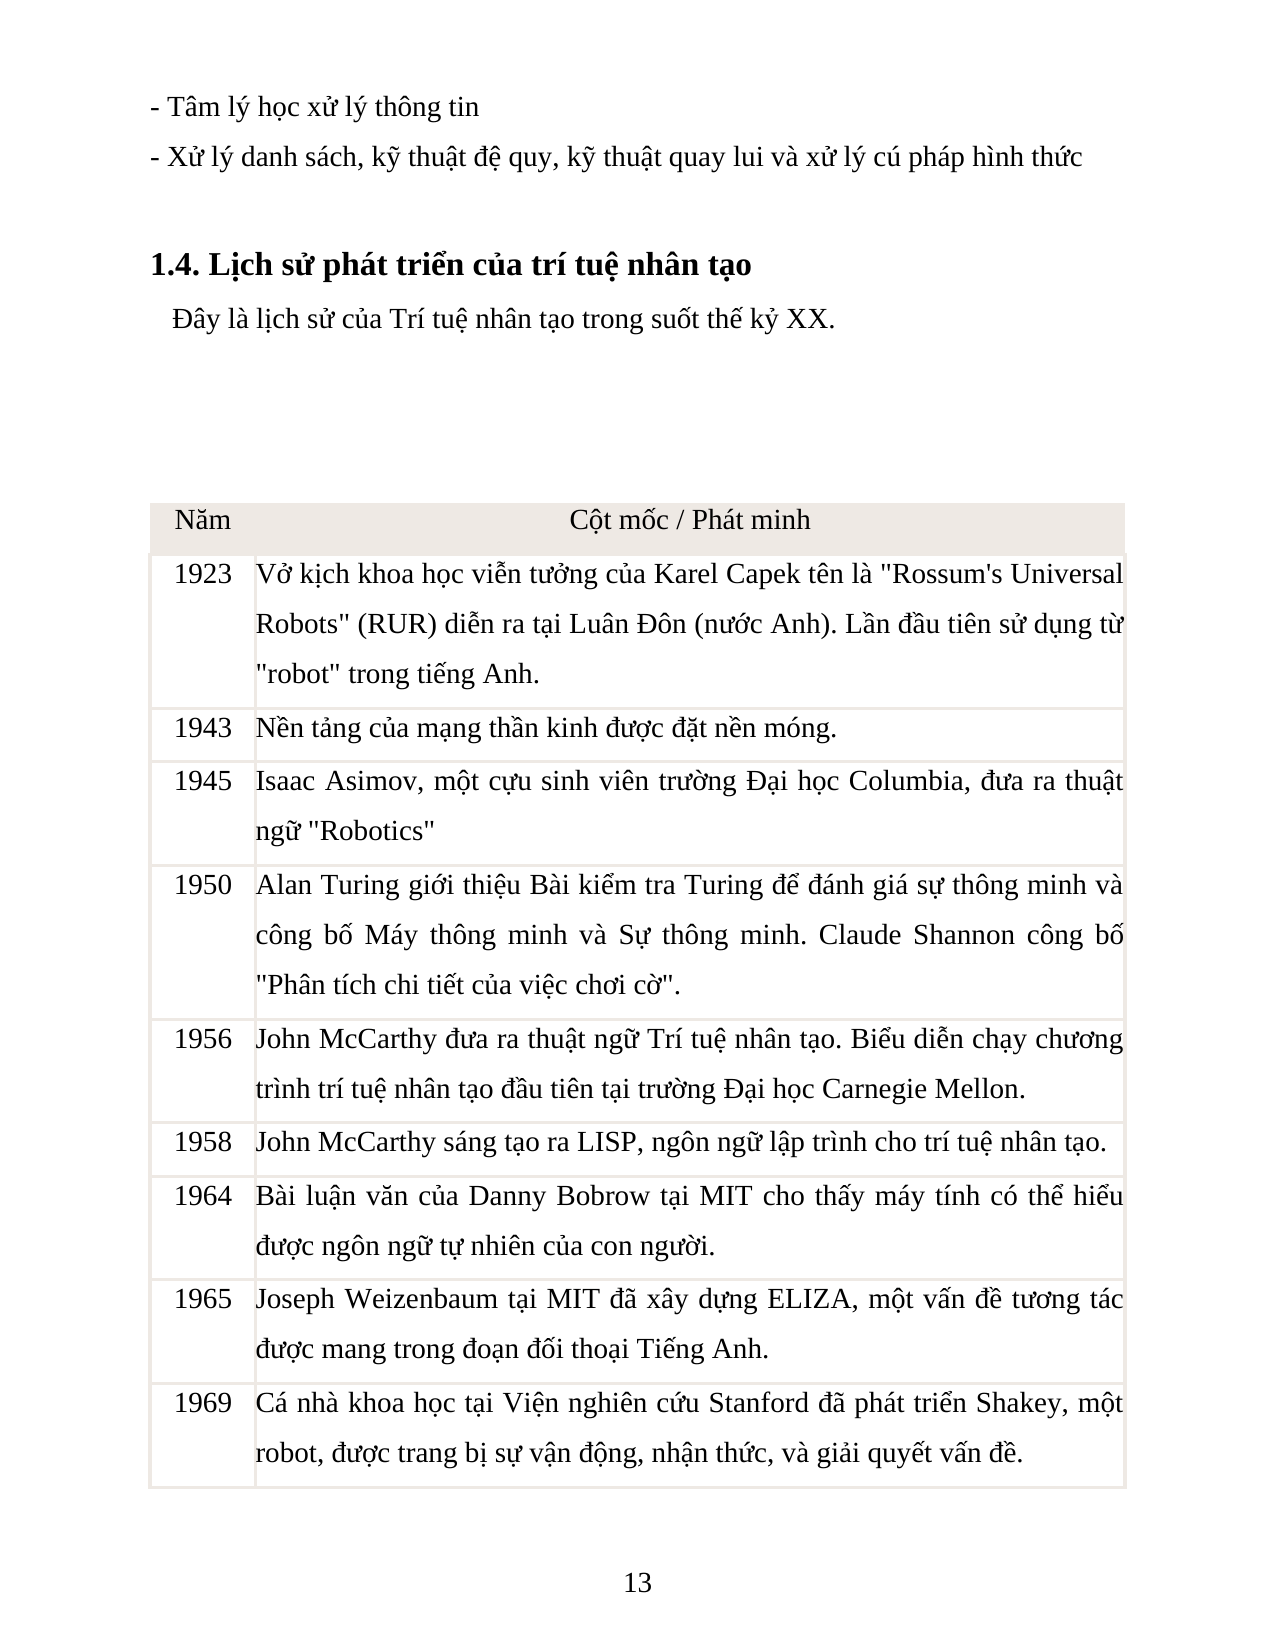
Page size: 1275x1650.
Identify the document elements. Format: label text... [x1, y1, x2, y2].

table_cell John McCarthy sáng tạo ra LISP, ngôn ngữ lập trình cho trí tuệ nhân tạo. [257, 1124, 1123, 1174]
table_cell John McCarthy đưa ra thuật ngữ Trí tuệ nhân tạo. Biểu diễn chạy chương trình trí tuệ nhân tạo đầu tiên tại trường Đại học Carnegie Mellon. [257, 1021, 1123, 1121]
table_cell Alan Turing giới thiệu Bài kiểm tra Turing để đánh giá sự thông minh và công bố Máy thông minh và Sự thông minh. Claude Shannon công bố "Phân tích chi tiết của việc chơi cờ". [257, 867, 1123, 1018]
table_cell 1958 [152, 1124, 254, 1174]
table_cell 1943 [152, 710, 254, 760]
table_cell 1923 [152, 556, 254, 707]
table_cell 1956 [152, 1021, 254, 1121]
table_cell 1950 [152, 867, 254, 1018]
table_cell 1964 [152, 1178, 254, 1278]
table_header Năm [150, 503, 255, 553]
table_cell 1969 [152, 1385, 254, 1486]
table_cell Isaac Asimov, một cựu sinh viên trường Đại học Columbia, đưa ra thuật ngữ "Robotics" [257, 763, 1123, 864]
table_cell Bài luận văn của Danny Bobrow tại MIT cho thấy máy tính có thể hiểu được ngôn ngữ tự nhiên của con người. [257, 1178, 1123, 1278]
table_cell Vở kịch khoa học viễn tưởng của Karel Capek tên là "Rossum's Universal Robots" (RUR) diễn ra tại Luân Đôn (nước Anh). Lần đầu tiên sử dụng từ "robot" trong tiếng Anh. [257, 556, 1123, 707]
table_cell Nền tảng của mạng thần kinh được đặt nền móng. [257, 710, 1123, 760]
table_cell Joseph Weizenbaum tại MIT đã xây dựng ELIZA, một vấn đề tương tác được mang trong đoạn đối thoại Tiếng Anh. [257, 1281, 1123, 1382]
text Đây là lịch sử của Trí tuệ nhân tạo trong suốt thế kỷ XX. [150, 301, 1125, 335]
table_cell 1965 [152, 1281, 254, 1382]
table_cell 1945 [152, 763, 254, 864]
text - Tâm lý học xử lý thông tin [150, 89, 1125, 122]
table_cell Cá nhà khoa học tại Viện nghiên cứu Stanford đã phát triển Shakey, một robot, được trang bị sự vận động, nhận thức, và giải quyết vấn đề. [257, 1385, 1123, 1486]
text - Xử lý danh sách, kỹ thuật đệ quy, kỹ thuật quay lui và xử lý cú pháp hình thức [150, 139, 1125, 172]
table_header Cột mốc / Phát minh [255, 503, 1125, 553]
